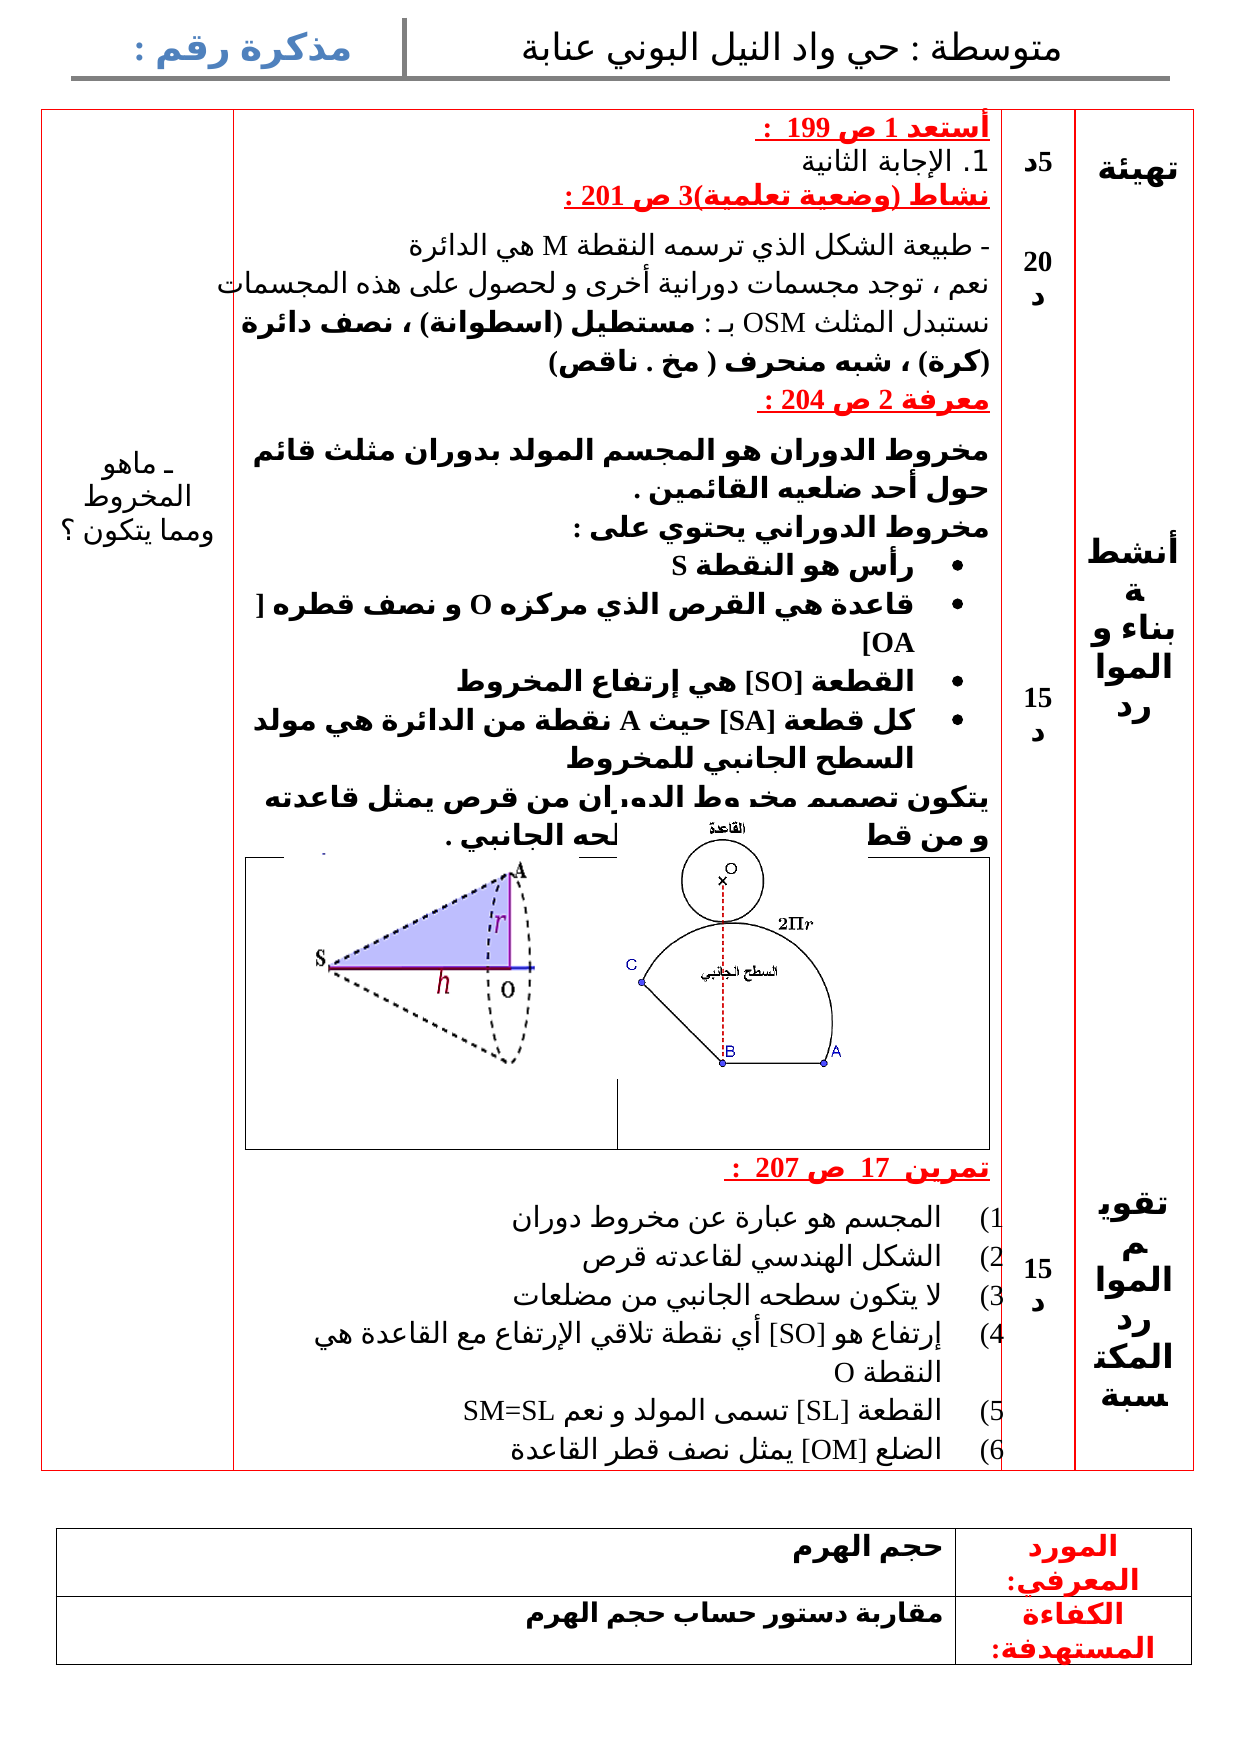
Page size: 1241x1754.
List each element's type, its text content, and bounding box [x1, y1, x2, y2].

table_cell تهيئة أنشطة بناء و الموارد تقويم الموارد المكتسبة [1076, 110, 1193, 1469]
table_header المورد المعرفي: [956, 1529, 1191, 1596]
picture [617, 807, 868, 1079]
table_cell أستعد 1 ص 199 : 1. الإجابة الثانية نشاط (وضعية تعلمية)3 ص 201 : - طبيعة الشكل الذي ترسمه النقطة M هي الدائرة نعم ، توجد مجسمات دورانية أخرى و لحصول على هذه المجسمات نستبدل المثلث OSM بـ : مستطيل (اسطوانة) ، نصف دائرة (كرة) ، شبه منحرف ( مخ . ناقص) معرفة 2 ص 204 : مخروط الدوران هو المجسم المولد بدوران مثلث قائم حول أحد ضلعيه القائمين . مخروط الدوراني يحتوي على : رأس هو النقطة S قاعدة هي القرص الذي مركزه O و نصف قطره [OA] القطعة [SO] هي إرتفاع المخروط كل قطعة [SA] حيث A نقطة من الدائرة هي مولد السطح الجانبي للمخروط يتكون تصميم مخروط الدوران من قرص يمثل قاعدته و من قطاع قرص يمثل سطحه الجانبي . تمرين 17 ص 207 : المجسم هو عبارة عن مخروط دوران الشكل الهندسي لقاعدته قرص لا يتكون سطحه الجانبي من مضلعات إرتفاع هو [SO] أي نقطة تلاقي الإرتفاع مع القاعدة هي النقطة O القطعة [SL] تسمى المولد و نعم SM=SL الضلع [OM] يمثل نصف قطر القاعدة [234, 110, 1001, 1469]
table_cell ـ ماهو المخروط ومما يتكون ؟ [42, 110, 233, 1469]
picture [284, 852, 579, 1097]
table_header حجم الهرم [57, 1529, 955, 1596]
table_cell الكفاءة المستهدفة: [956, 1597, 1191, 1664]
table_cell مقاربة دستور حساب حجم الهرم [57, 1597, 955, 1664]
table_cell 5د 20 د 15 د 15 د [1002, 110, 1074, 1469]
